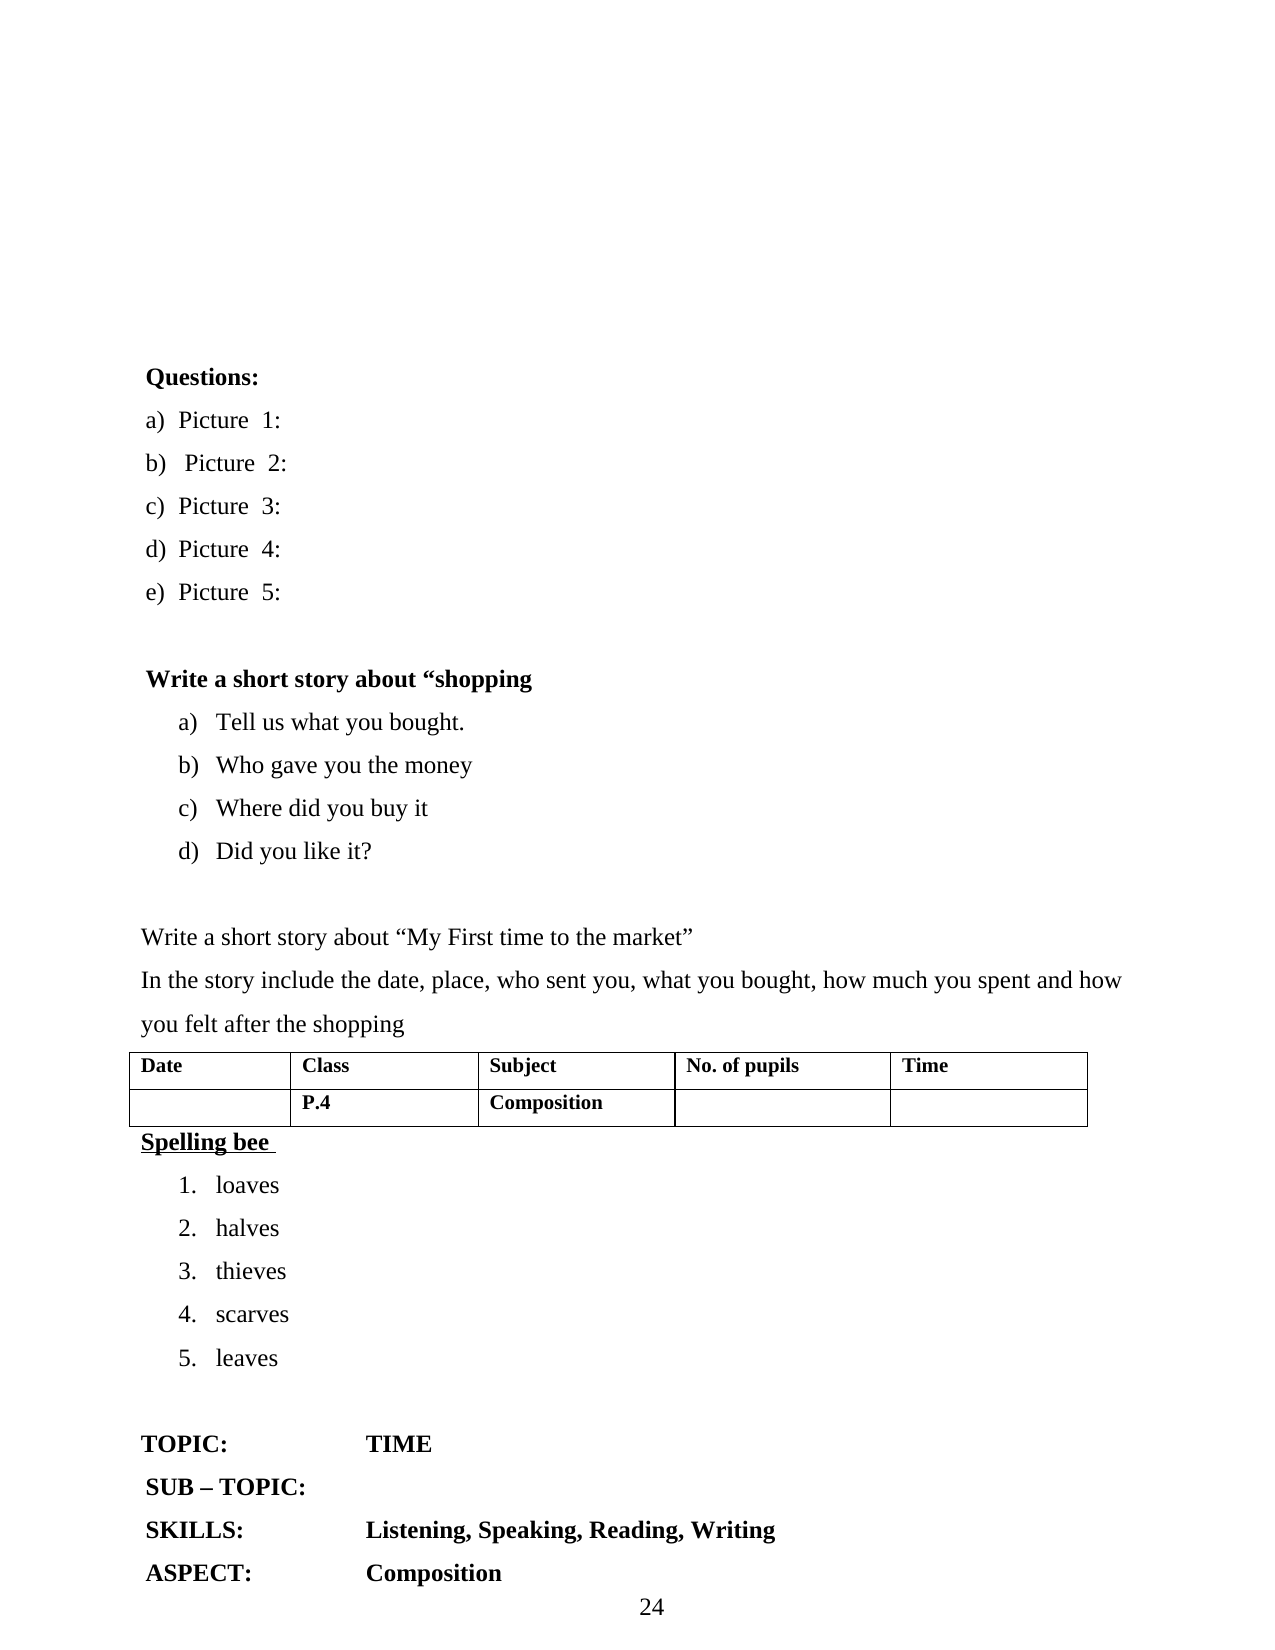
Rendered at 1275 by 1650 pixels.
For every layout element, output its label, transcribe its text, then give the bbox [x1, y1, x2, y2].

list Where did you buy it [178, 793, 1162, 822]
table_header No. of pupils [676, 1053, 890, 1089]
table_cell Composition [479, 1090, 674, 1126]
text In the story include the date, place, who sent you, what you bought, how much you spent and how you felt after the shopping [141, 966, 1162, 1037]
table_cell P.4 [291, 1090, 478, 1126]
list Picture 5: [145, 577, 1162, 606]
list Picture 3: [145, 491, 1162, 520]
text Write a short story about “shopping [145, 664, 1162, 692]
list loaves [178, 1170, 1162, 1199]
text TOPIC: TIME [141, 1429, 1162, 1458]
text ASPECT: Composition [145, 1558, 1162, 1587]
list Picture 4: [145, 534, 1162, 563]
list Tell us what you bought. [178, 707, 1162, 736]
text Questions: [145, 362, 1162, 391]
list Did you like it? [178, 836, 1162, 865]
table_cell [891, 1090, 1087, 1126]
list Picture 1: [145, 405, 1162, 434]
list Who gave you the money [178, 750, 1162, 779]
table_header Time [891, 1053, 1087, 1089]
text SUB – TOPIC: [145, 1472, 1162, 1501]
text Spelling bee [141, 1127, 1162, 1156]
list leaves [178, 1343, 1162, 1371]
list Picture 2: [145, 448, 1162, 477]
table_header Date [130, 1053, 290, 1089]
list scarves [178, 1299, 1162, 1328]
table_header Subject [479, 1053, 674, 1089]
text Write a short story about “My First time to the market” [141, 922, 1162, 951]
table_cell [130, 1090, 290, 1126]
list thieves [178, 1256, 1162, 1285]
list halves [178, 1213, 1162, 1242]
text SKILLS: Listening, Speaking, Reading, Writing [145, 1515, 1162, 1544]
table_header Class [291, 1053, 478, 1089]
table_cell [676, 1090, 890, 1126]
